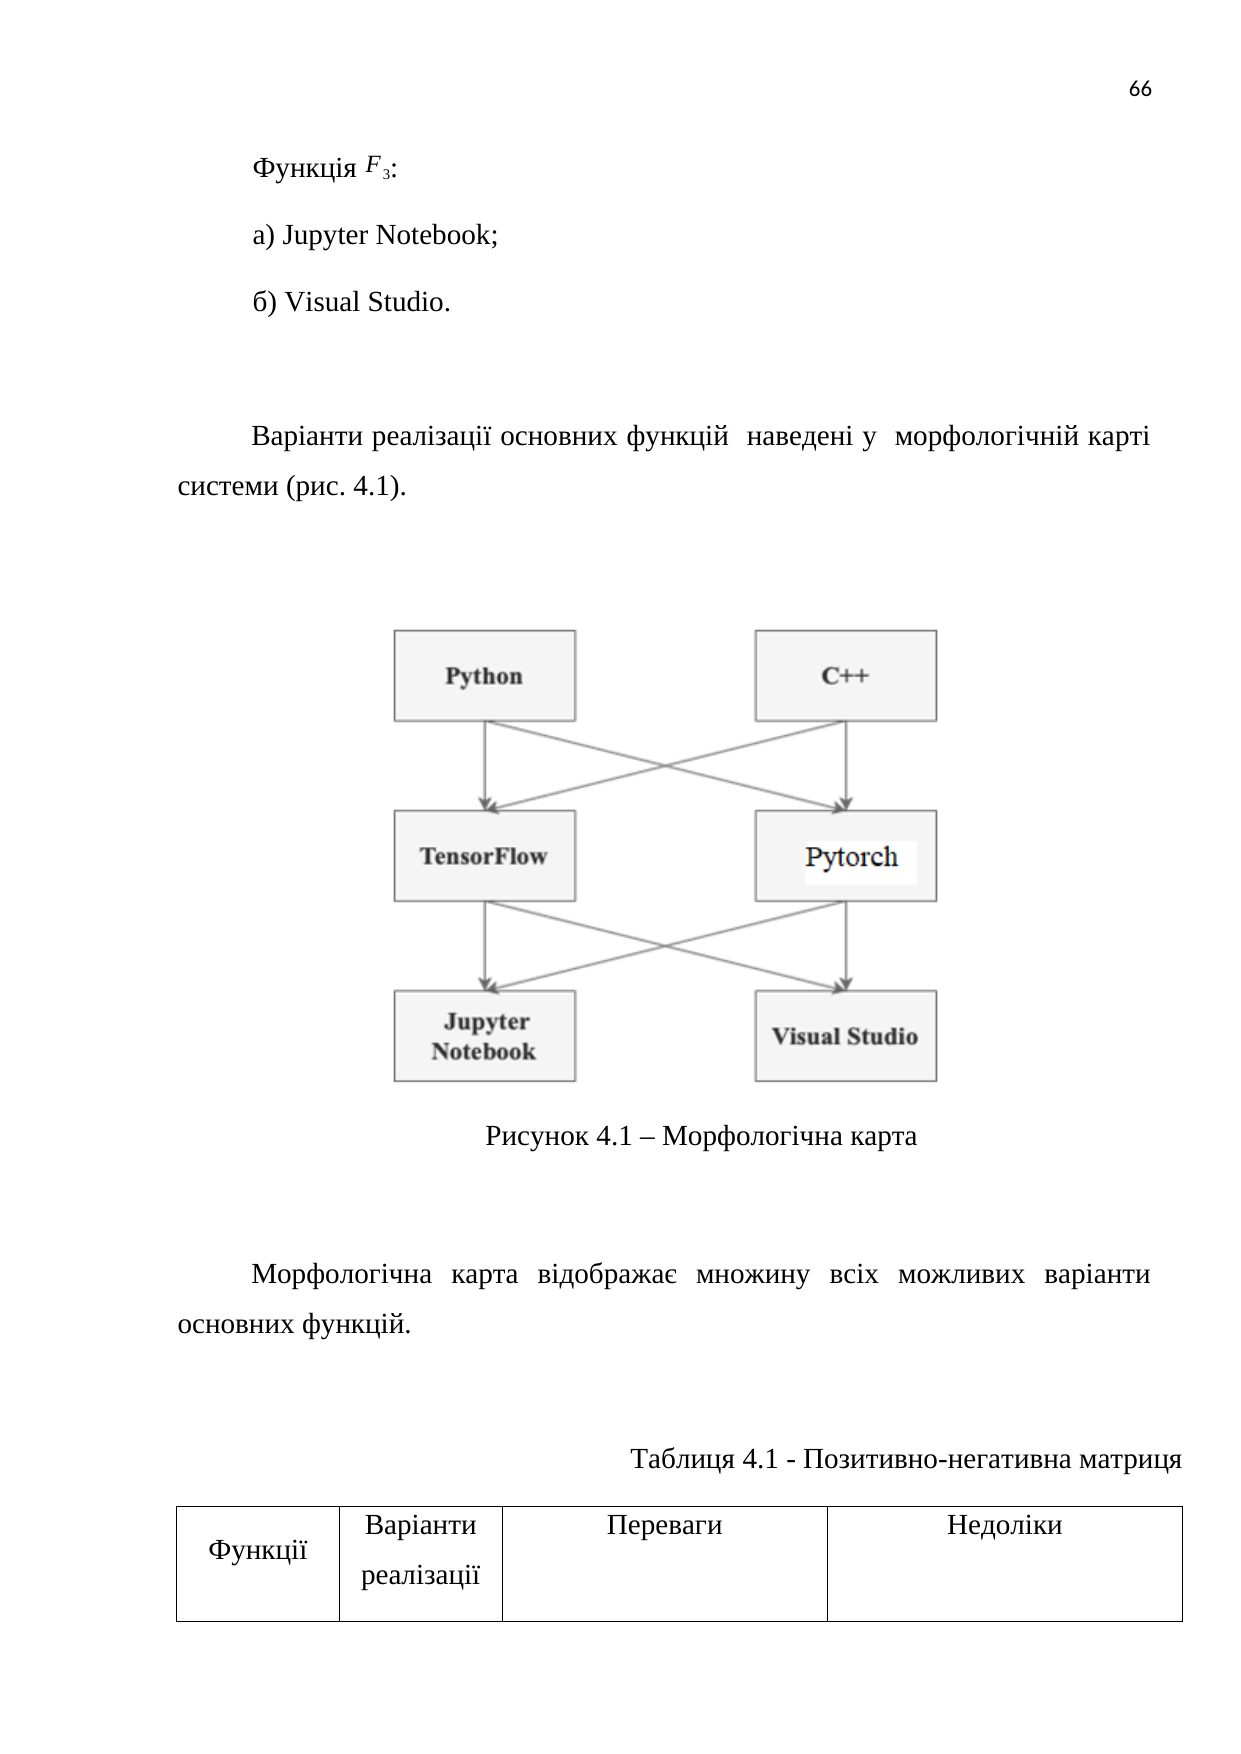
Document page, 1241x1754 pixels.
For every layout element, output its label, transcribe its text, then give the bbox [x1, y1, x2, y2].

table_cell Функції [177, 1507, 339, 1621]
text Морфологічна карта відображає множину всіх можливих варіанти основних функцій. [177, 1256, 1152, 1340]
table_cell Переваги [503, 1507, 827, 1621]
table_header Таблиця 4.1 - Позитивно-негативна матриця [176, 1440, 1182, 1506]
text Варіанти реалізації основних функцій наведені у морфологічній карті системи (рис. 4.1). [177, 418, 1152, 502]
text б) Visual Studio. [177, 284, 1152, 317]
table_cell Недоліки [828, 1507, 1182, 1621]
text Функція : [177, 150, 1152, 183]
text а) Jupyter Notebook; [177, 217, 1152, 251]
text Рисунок 4.1 – Морфологічна карта [177, 1118, 1152, 1151]
picture [369, 602, 960, 1101]
table_cell Варіанти реалізації [340, 1507, 502, 1621]
